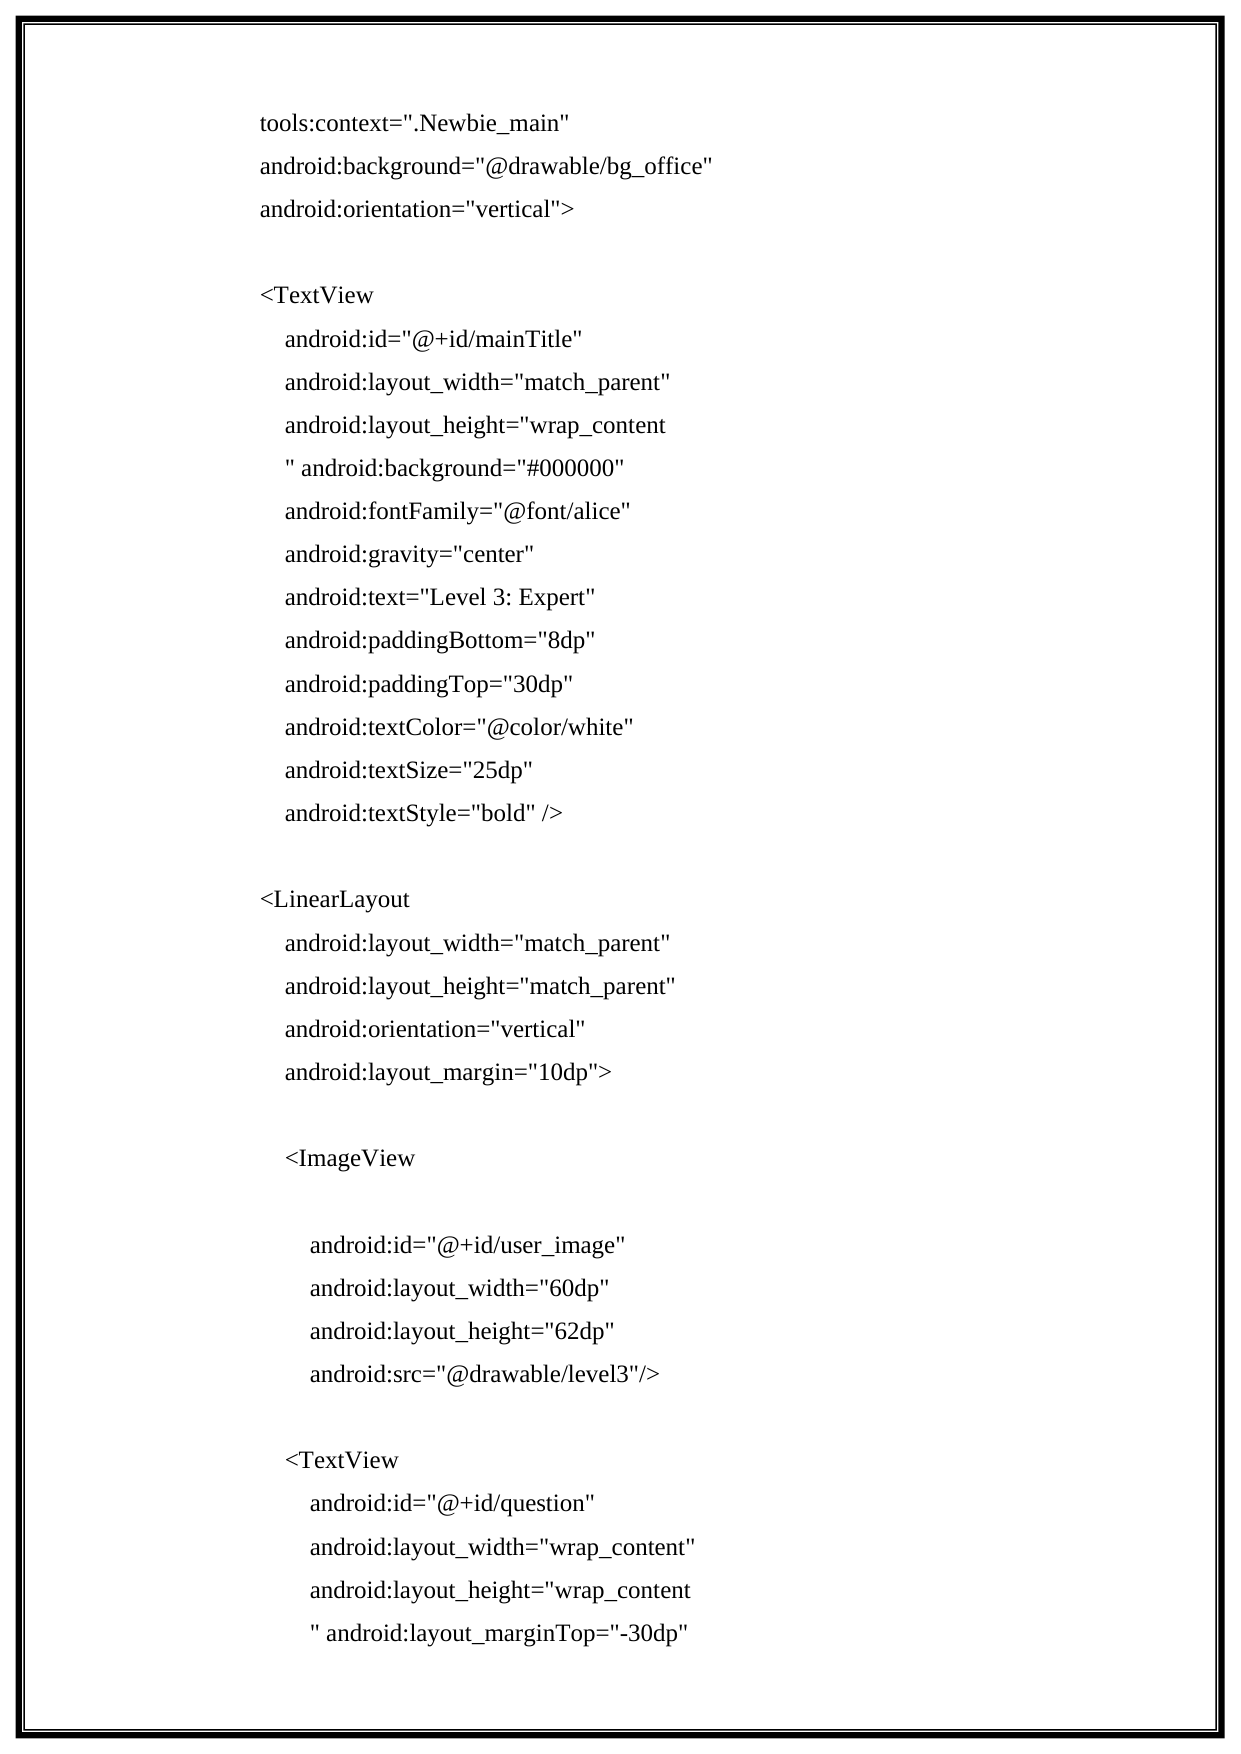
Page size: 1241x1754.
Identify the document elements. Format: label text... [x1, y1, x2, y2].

text <TextView android:id="@+id/mainTitle" android:layout_width="match_parent" android:layout_height="wrap_content" android:background="#000000" android:fontFamily="@font/alice" android:gravity="center" android:text="Level 3: Expert" android:paddingBottom="8dp" android:paddingTop="30dp" android:textColor="@color/white" android:textSize="25dp" android:textStyle="bold" /> [259, 281, 676, 827]
text tools:context=".Newbie_main" android:background="@drawable/bg_office" android:orientation="vertical"> [259, 108, 714, 223]
text android:layout_width="wrap_content" android:layout_height="wrap_content" android:layout_marginTop="-30dp" [309, 1532, 701, 1647]
text <ImageView [284, 1143, 1205, 1172]
text <TextView android:id="@+id/question" [284, 1445, 597, 1517]
text android:id="@+id/user_image" android:layout_width="60dp" android:layout_height="62dp" android:src="@drawable/level3"/> [309, 1230, 662, 1388]
text <LinearLayout android:layout_width="match_parent" android:layout_height="match_parent" android:orientation="vertical" android:layout_margin="10dp"> [259, 884, 722, 1086]
